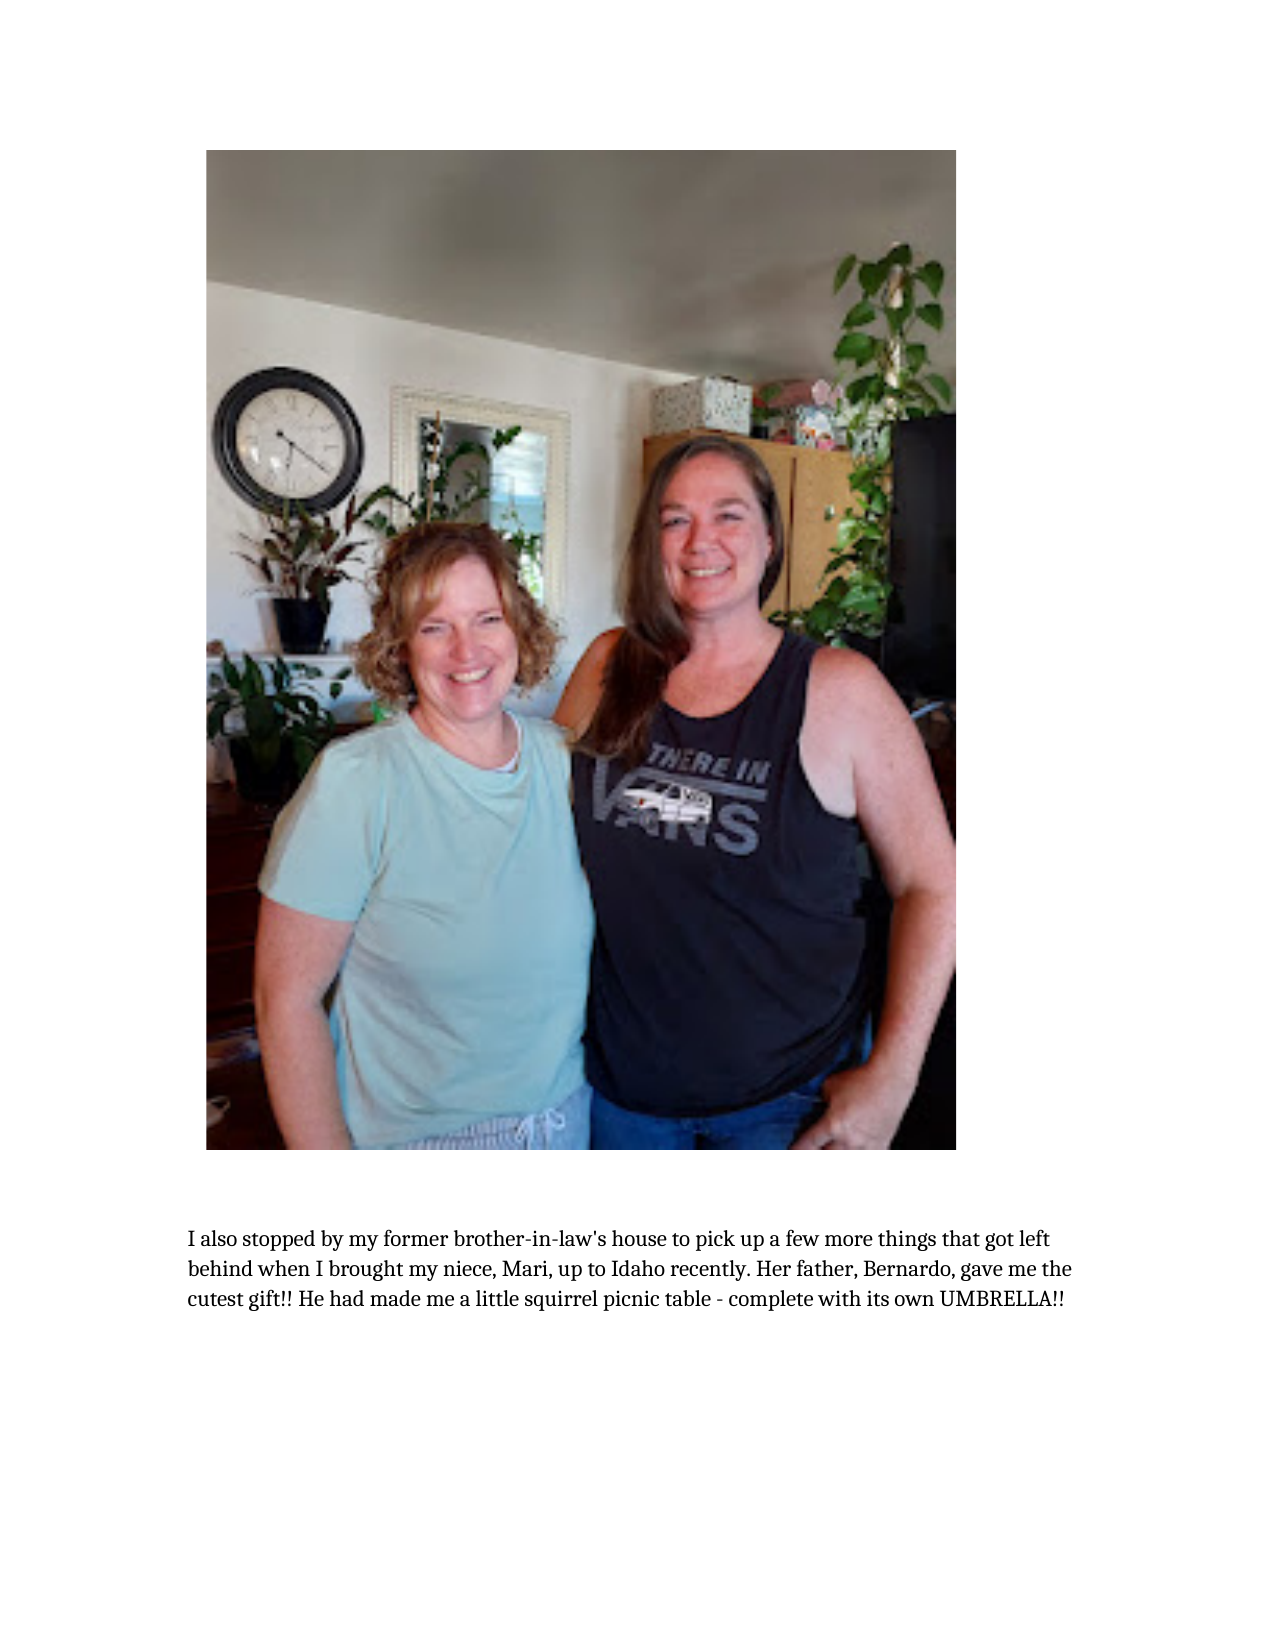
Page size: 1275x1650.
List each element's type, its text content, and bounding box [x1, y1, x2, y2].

picture [206, 150, 957, 1150]
text I also stopped by my former brother-in-law's house to pick up a few more things that got left behind when I brought my niece, Mari, up to Idaho recently. Her father, Bernardo, gave me the cutest gift!! He had made me a little squirrel picnic table - complete with its own UMBRELLA!! [187, 1226, 1087, 1312]
